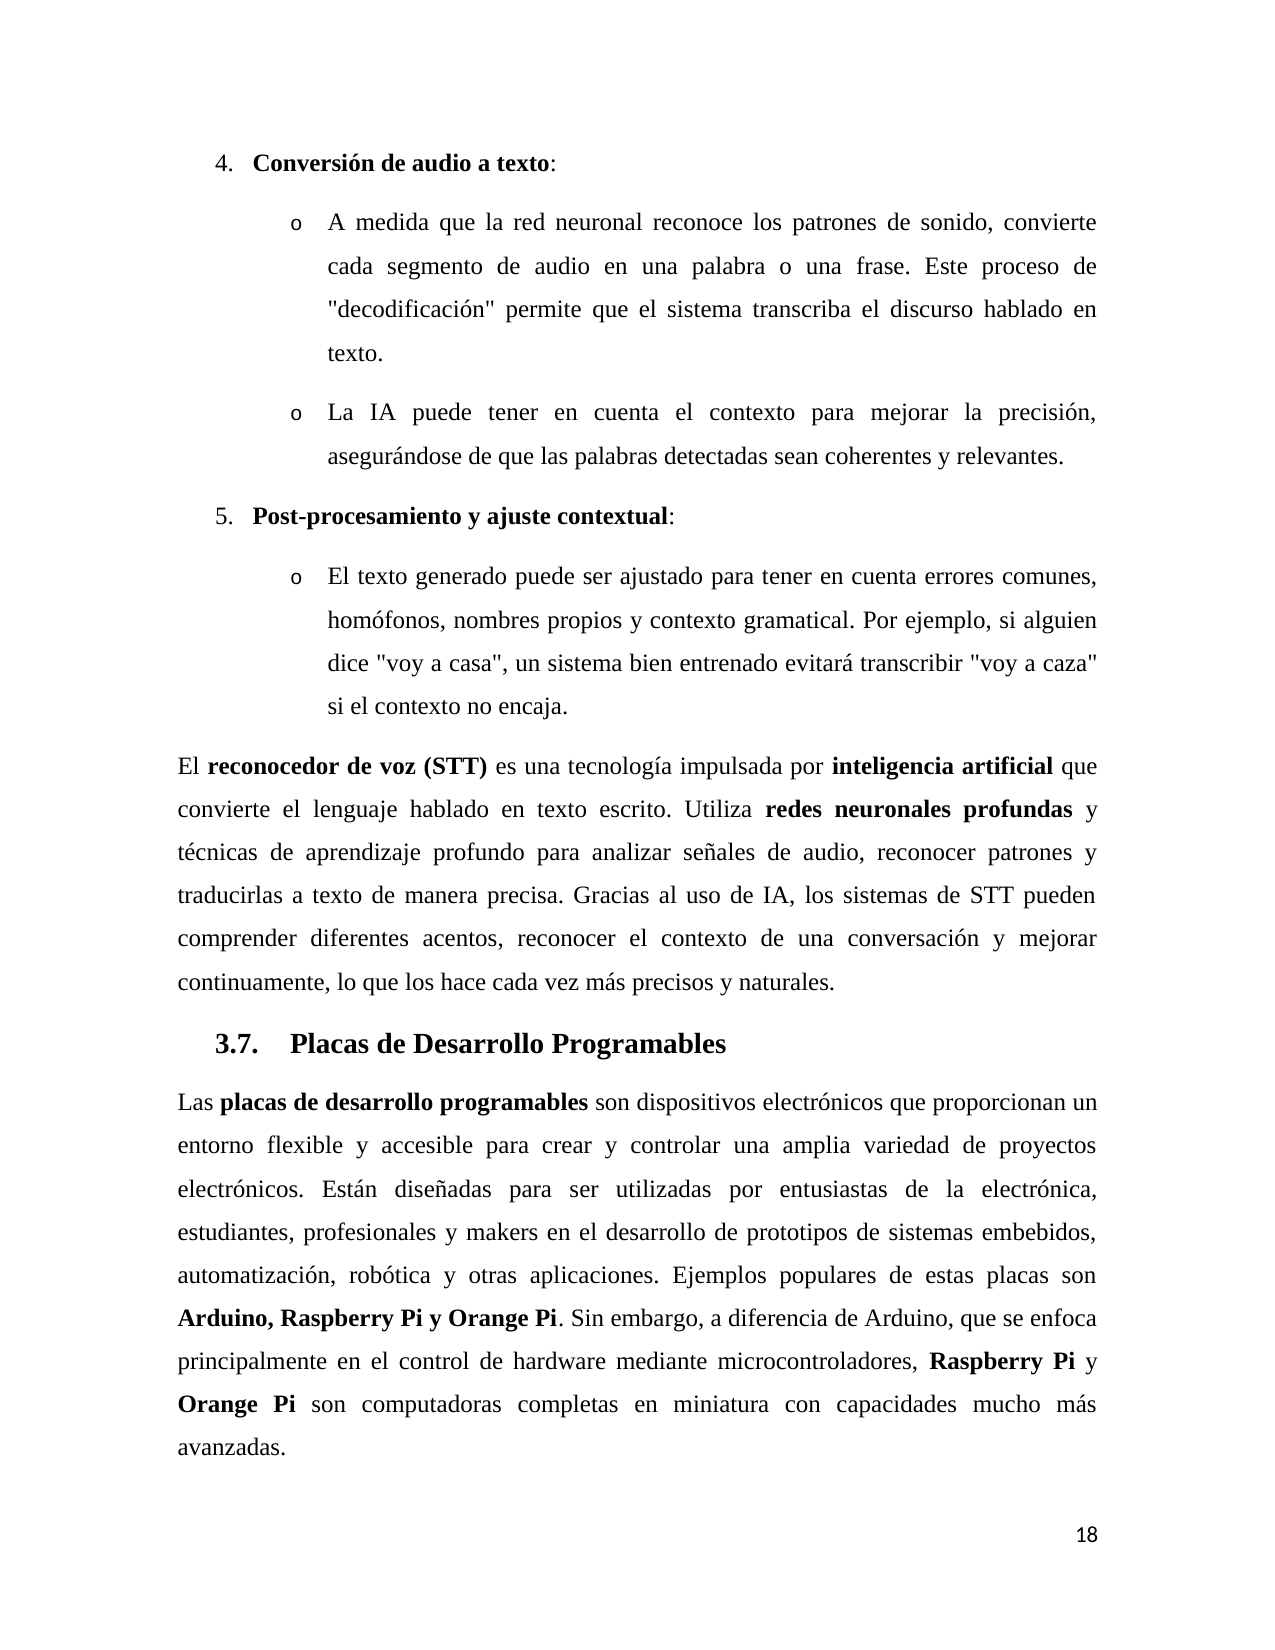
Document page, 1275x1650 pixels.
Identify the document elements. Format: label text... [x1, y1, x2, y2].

list La IA puede tener en cuenta el contexto para mejorar la precisión, asegurándose de que las palabras detectadas sean coherentes y relevantes. [290, 397, 1098, 470]
text Las placas de desarrollo programables son dispositivos electrónicos que proporcionan un entorno flexible y accesible para crear y controlar una amplia variedad de proyectos electrónicos. Están diseñadas para ser utilizadas por entusiastas de la electrónica, estudiantes, profesionales y makers en el desarrollo de prototipos de sistemas embebidos, automatización, robótica y otras aplicaciones. Ejemplos populares de estas placas son Arduino, Raspberry Pi y Orange Pi. Sin embargo, a diferencia de Arduino, que se enfoca principalmente en el control de hardware mediante microcontroladores, Raspberry Pi y Orange Pi son computadoras completas en miniatura con capacidades mucho más avanzadas. [177, 1087, 1098, 1461]
text El reconocedor de voz (STT) es una tecnología impulsada por inteligencia artificial que convierte el lenguaje hablado en texto escrito. Utiliza redes neuronales profundas y técnicas de aprendizaje profundo para analizar señales de audio, reconocer patrones y traducirlas a texto de manera precisa. Gracias al uso de IA, los sistemas de STT pueden comprender diferentes acentos, reconocer el contexto de una conversación y mejorar continuamente, lo que los hace cada vez más precisos y naturales. [177, 751, 1098, 995]
list Conversión de audio a texto: [215, 148, 1098, 176]
list A medida que la red neuronal reconoce los patrones de sonido, convierte cada segmento de audio en una palabra o una frase. Este proceso de "decodificación" permite que el sistema transcriba el discurso hablado en texto. [290, 207, 1098, 366]
list Post-procesamiento y ajuste contextual: [215, 501, 1098, 530]
list El texto generado puede ser ajustado para tener en cuenta errores comunes, homófonos, nombres propios y contexto gramatical. Por ejemplo, si alguien dice "voy a casa", un sistema bien entrenado evitará transcribir "voy a caza" si el contexto no encaja. [290, 561, 1098, 720]
subtitle Placas de Desarrollo Programables [215, 1026, 1098, 1060]
